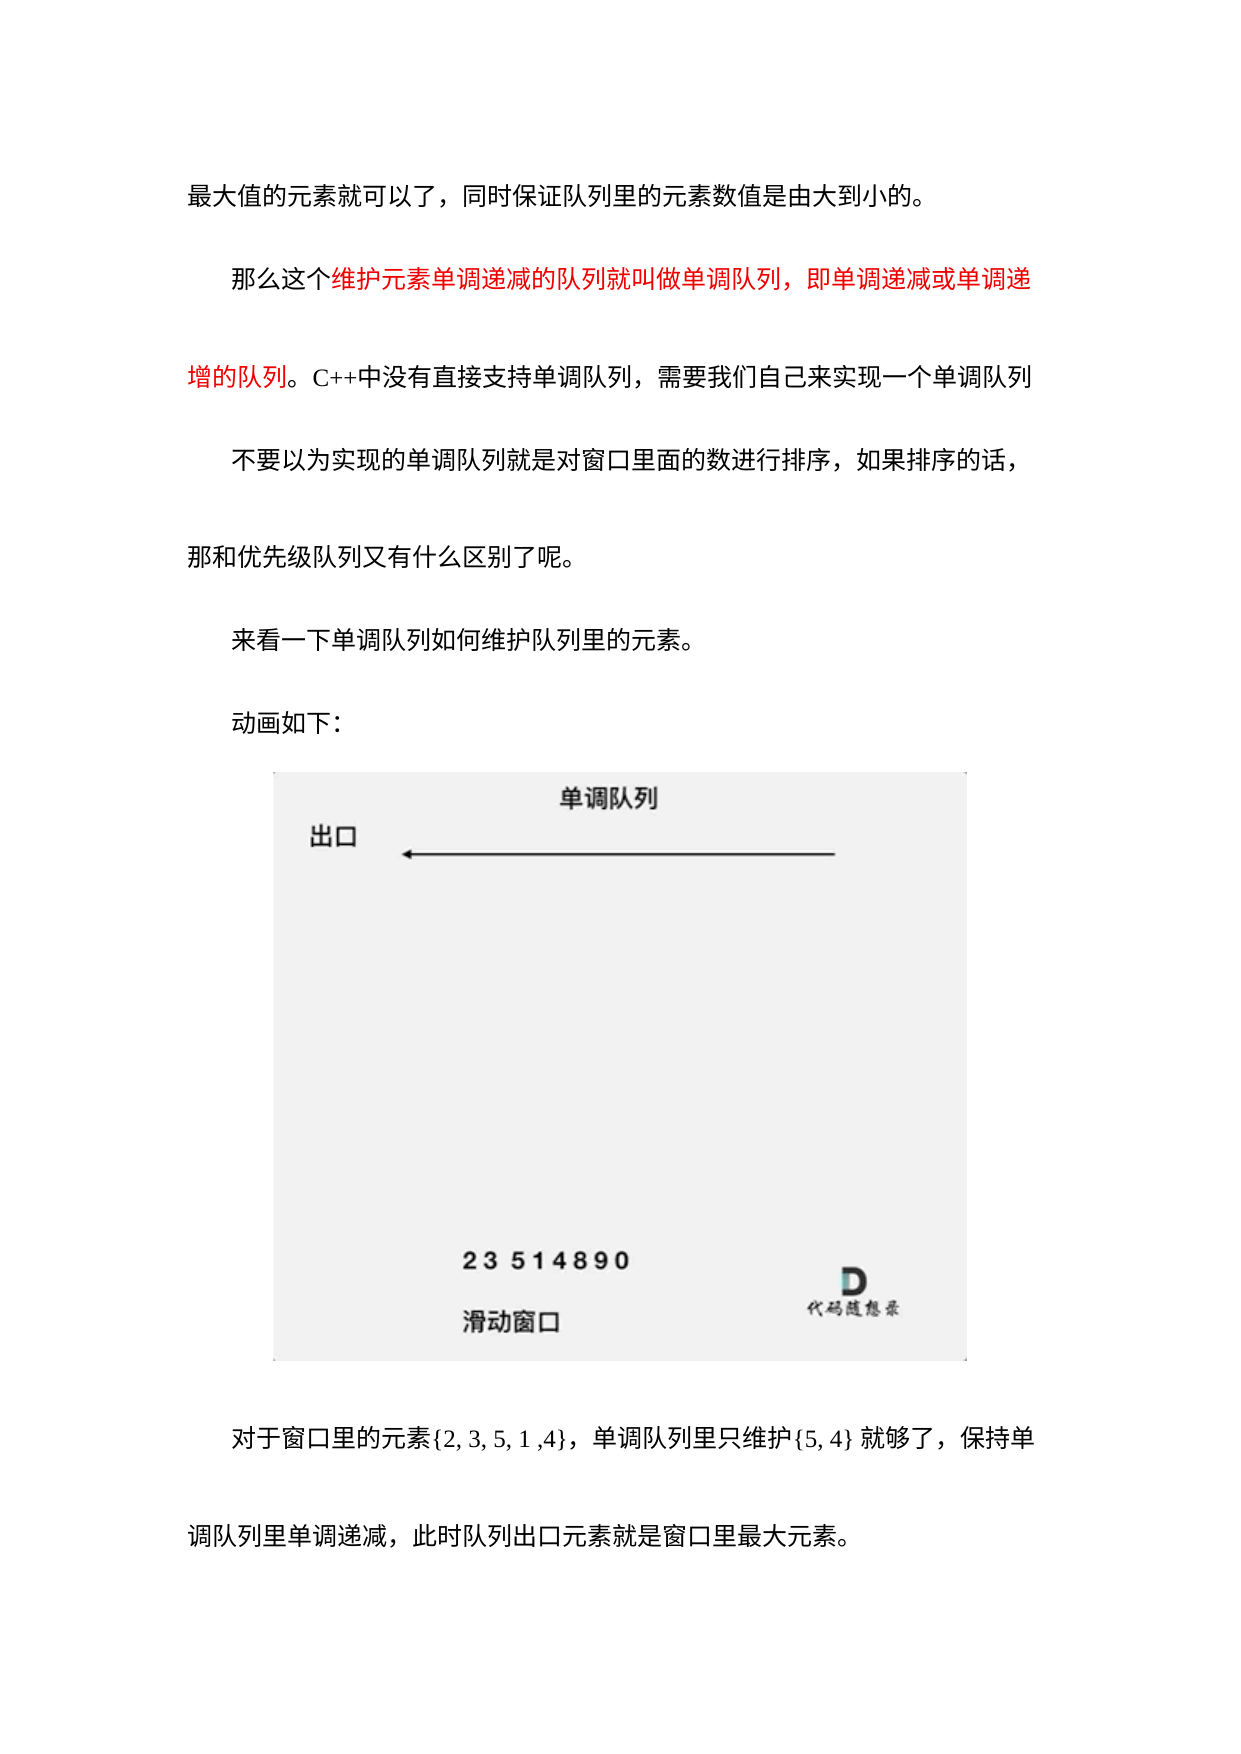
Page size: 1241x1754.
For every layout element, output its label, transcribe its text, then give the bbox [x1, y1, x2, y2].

text 来看一下单调队列如何维护队列里的元素。 [187, 606, 1053, 671]
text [187, 162, 1053, 227]
picture [273, 772, 967, 1361]
text 动画如下： [187, 689, 1053, 754]
text 不要以为实现的单调队列就是对窗口里面的数进行排序，如果排序的话，那和优先级队列又有什么区别了呢。 [187, 426, 1053, 588]
text 那么这个维护元素单调递减的队列就叫做单调队列，即单调递减或单调递增的队列。C++中没有直接支持单调队列，需要我们自己来实现一个单调队列 [187, 245, 1053, 408]
text 对于窗口里的元素{2, 3, 5, 1 ,4}，单调队列里只维护{5, 4} 就够了，保持单调队列里单调递减，此时队列出口元素就是窗口里最大元素。 [187, 1404, 1053, 1567]
